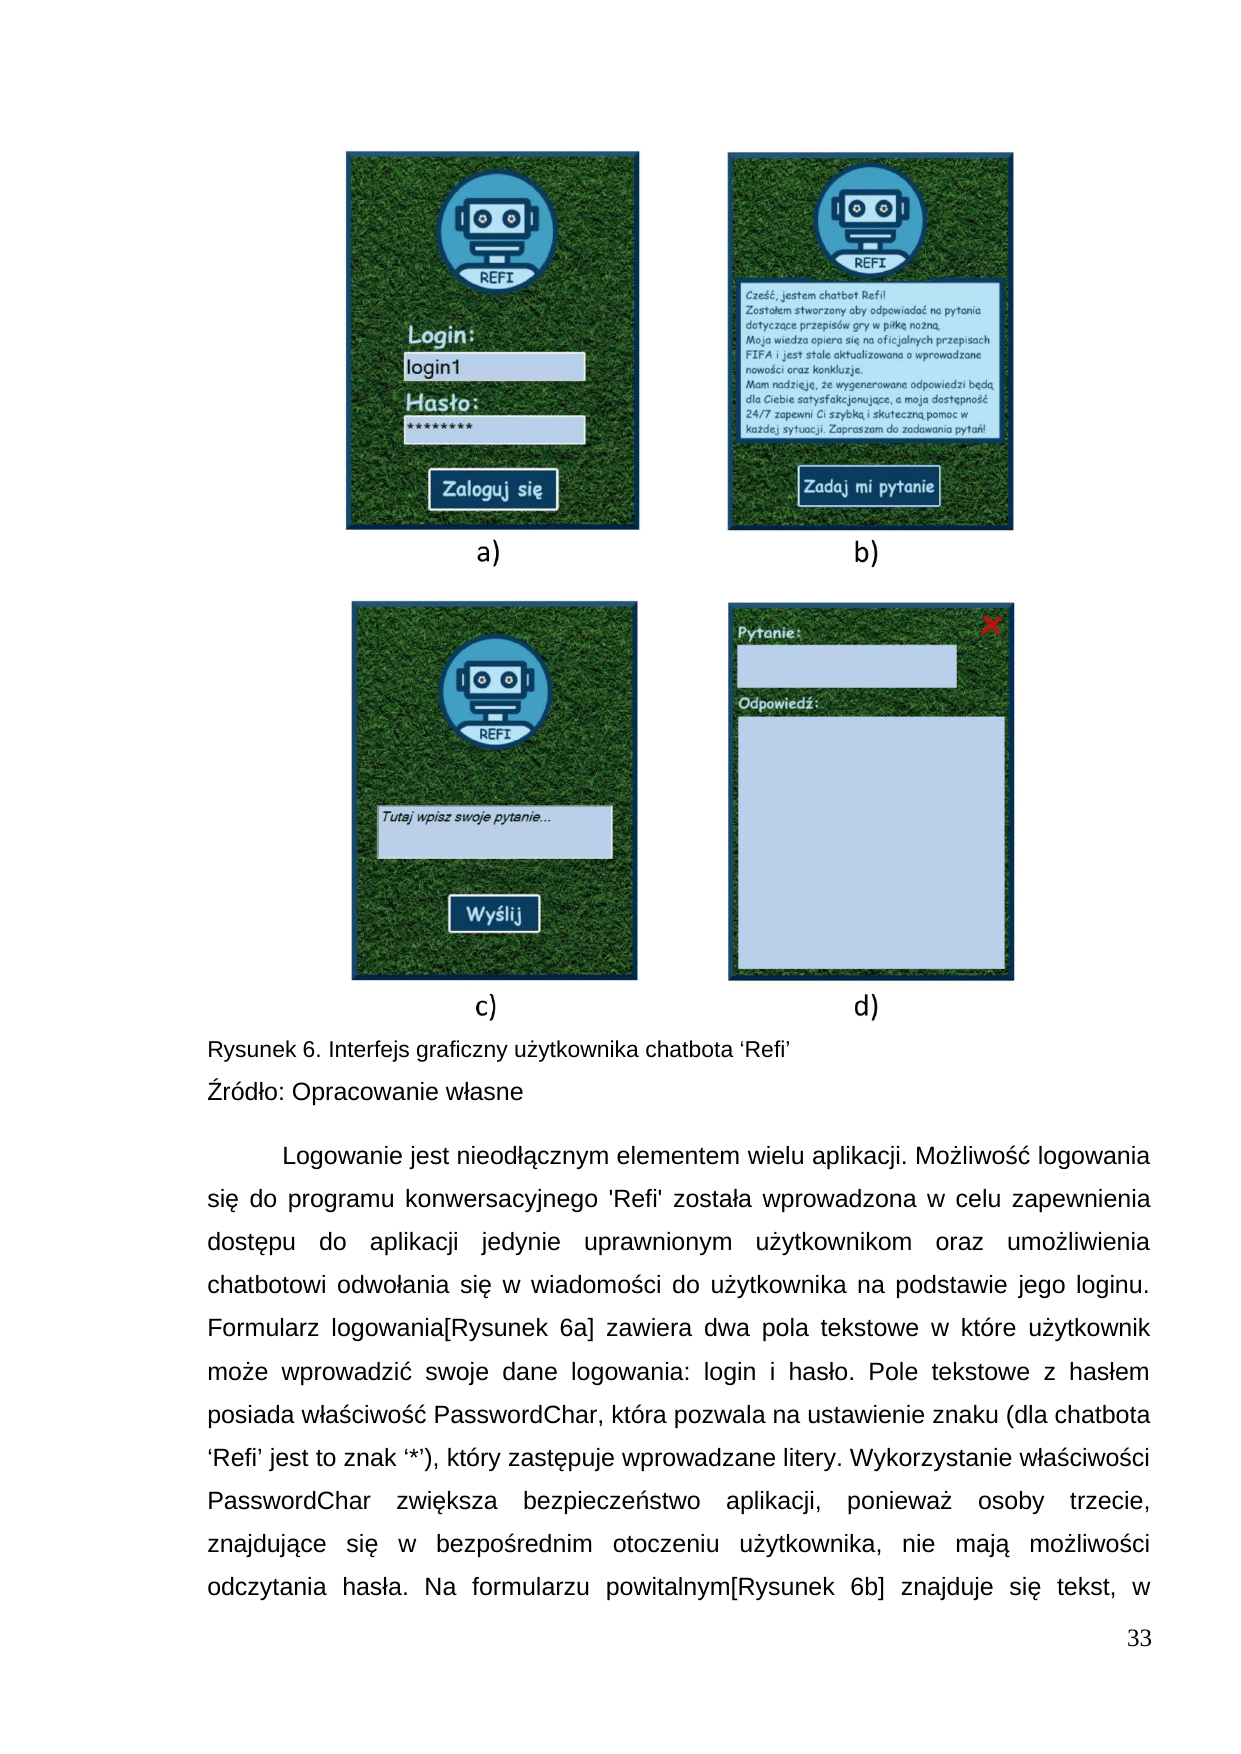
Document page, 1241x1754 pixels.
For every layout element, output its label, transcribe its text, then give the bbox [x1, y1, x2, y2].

text Rysunek 6. Interfejs graficzny użytkownika chatbota ‘Refi’ Źródło: Opracowanie własne [207, 1036, 1152, 1106]
picture [338, 147, 1020, 1022]
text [207, 1141, 1152, 1601]
